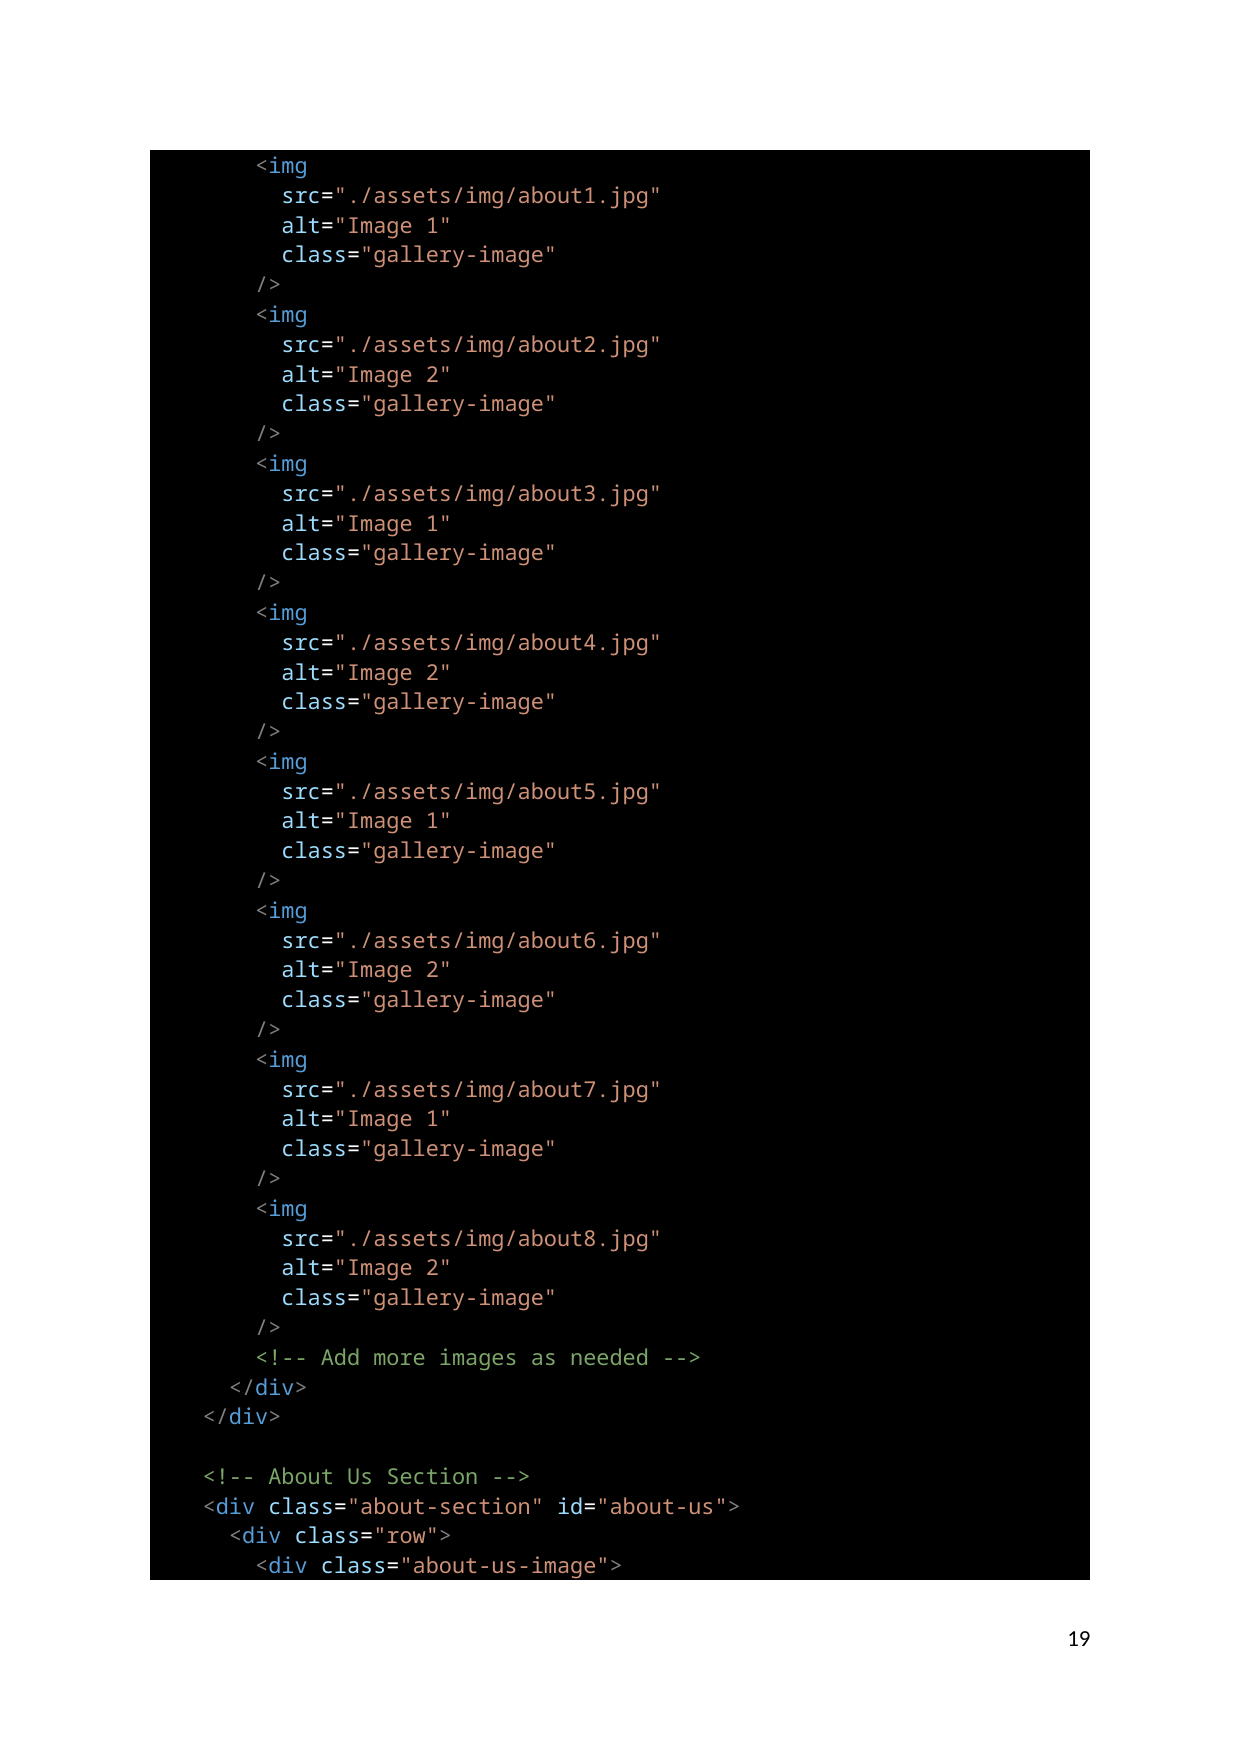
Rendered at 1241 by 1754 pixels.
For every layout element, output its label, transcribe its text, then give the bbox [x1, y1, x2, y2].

text <img [150, 1193, 1090, 1222]
text /> [150, 269, 1090, 299]
text <img [150, 597, 1090, 627]
text /> [150, 1312, 1090, 1342]
text class="gallery-image" [150, 388, 1090, 418]
text </div> [150, 1371, 1090, 1401]
text alt="Image 2" [150, 656, 1090, 686]
text class="gallery-image" [150, 984, 1090, 1014]
text class="gallery-image" [150, 239, 1090, 269]
text class="gallery-image" [150, 686, 1090, 716]
text alt="Image 2" [150, 358, 1090, 388]
text /> [150, 1163, 1090, 1193]
text alt="Image 2" [150, 954, 1090, 984]
text alt="Image 1" [150, 1103, 1090, 1133]
text alt="Image 1" [150, 507, 1090, 537]
text src="./assets/img/about8.jpg" [150, 1222, 1090, 1252]
text src="./assets/img/about5.jpg" [150, 776, 1090, 805]
text class="gallery-image" [150, 1282, 1090, 1312]
text <div class="row"> [150, 1520, 1090, 1550]
text /> [150, 865, 1090, 895]
text class="gallery-image" [150, 1133, 1090, 1163]
text <!-- Add more images as needed --> [150, 1342, 1090, 1371]
text src="./assets/img/about4.jpg" [150, 627, 1090, 656]
text alt="Image 1" [150, 805, 1090, 835]
text src="./assets/img/about2.jpg" [150, 329, 1090, 358]
text class="gallery-image" [150, 537, 1090, 567]
text /> [150, 567, 1090, 597]
text /> [150, 716, 1090, 746]
text <img [150, 1044, 1090, 1073]
text src="./assets/img/about7.jpg" [150, 1073, 1090, 1103]
text <img [150, 150, 1090, 180]
text /> [150, 418, 1090, 448]
text <img [150, 746, 1090, 776]
text alt="Image 1" [150, 209, 1090, 239]
text <div class="about-section" id="about-us"> [150, 1491, 1090, 1520]
text src="./assets/img/about1.jpg" [150, 180, 1090, 209]
text src="./assets/img/about6.jpg" [150, 924, 1090, 954]
text <!-- About Us Section --> [150, 1461, 1090, 1491]
text alt="Image 2" [150, 1252, 1090, 1282]
text </div> [150, 1401, 1090, 1431]
text <img [150, 448, 1090, 478]
text <div class="about-us-image"> [150, 1550, 1090, 1580]
text <img [150, 299, 1090, 329]
text /> [150, 1014, 1090, 1044]
text class="gallery-image" [150, 835, 1090, 865]
text <img [150, 895, 1090, 924]
text src="./assets/img/about3.jpg" [150, 478, 1090, 507]
